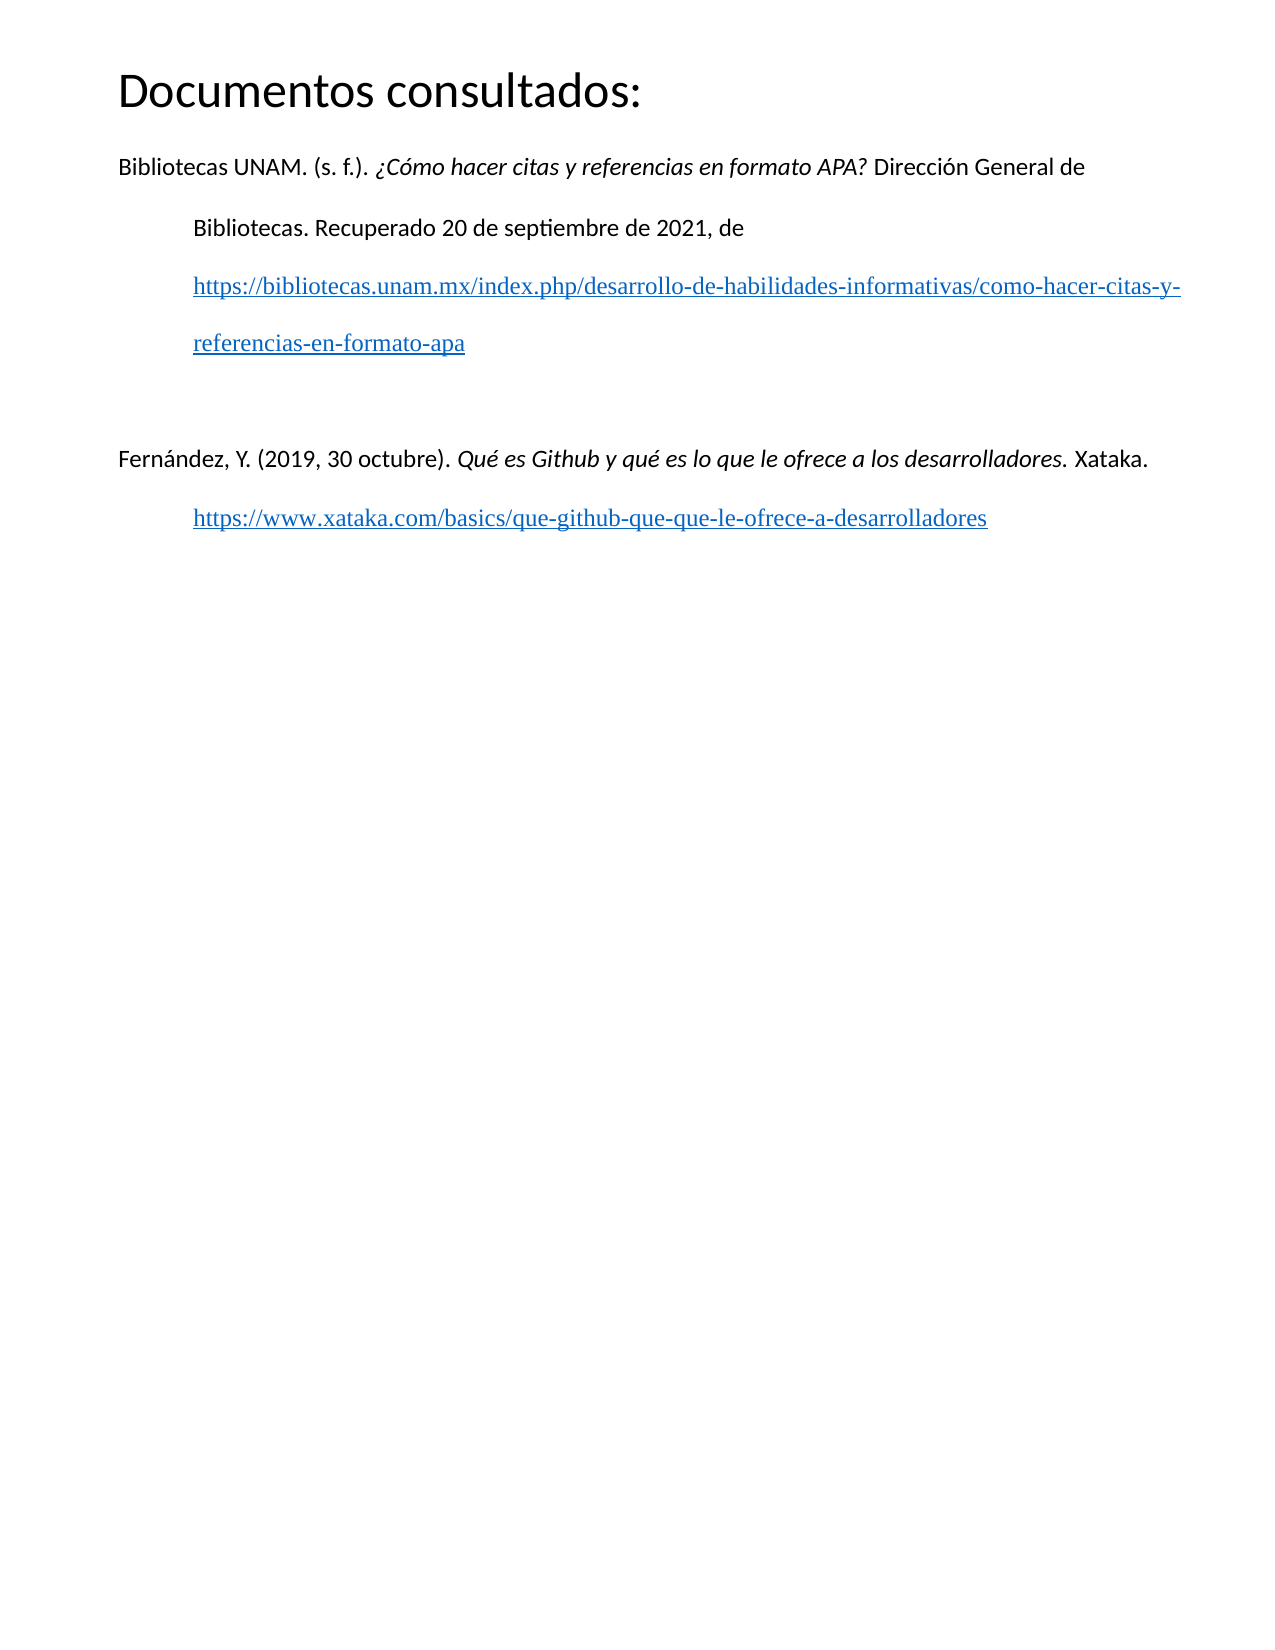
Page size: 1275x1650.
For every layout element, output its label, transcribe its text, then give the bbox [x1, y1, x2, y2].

text Bibliotecas UNAM. (s. f.). ¿Cómo hacer citas y referencias en formato APA? Dirección General de Bibliotecas. Recuperado 20 de septiembre de 2021, de https://bibliotecas.unam.mx/index.php/desarrollo-de-habilidades-informativas/como-hacer-citas-y-referencias-en-formato-apa [118, 151, 1205, 357]
text Documentos consultados: [118, 59, 1205, 120]
text Fernández, Y. (2019, 30 octubre). Qué es Github y qué es lo que le ofrece a los desarrolladores. Xataka. https://www.xataka.com/basics/que-github-que-que-le-ofrece-a-desarrolladores [118, 443, 1205, 532]
